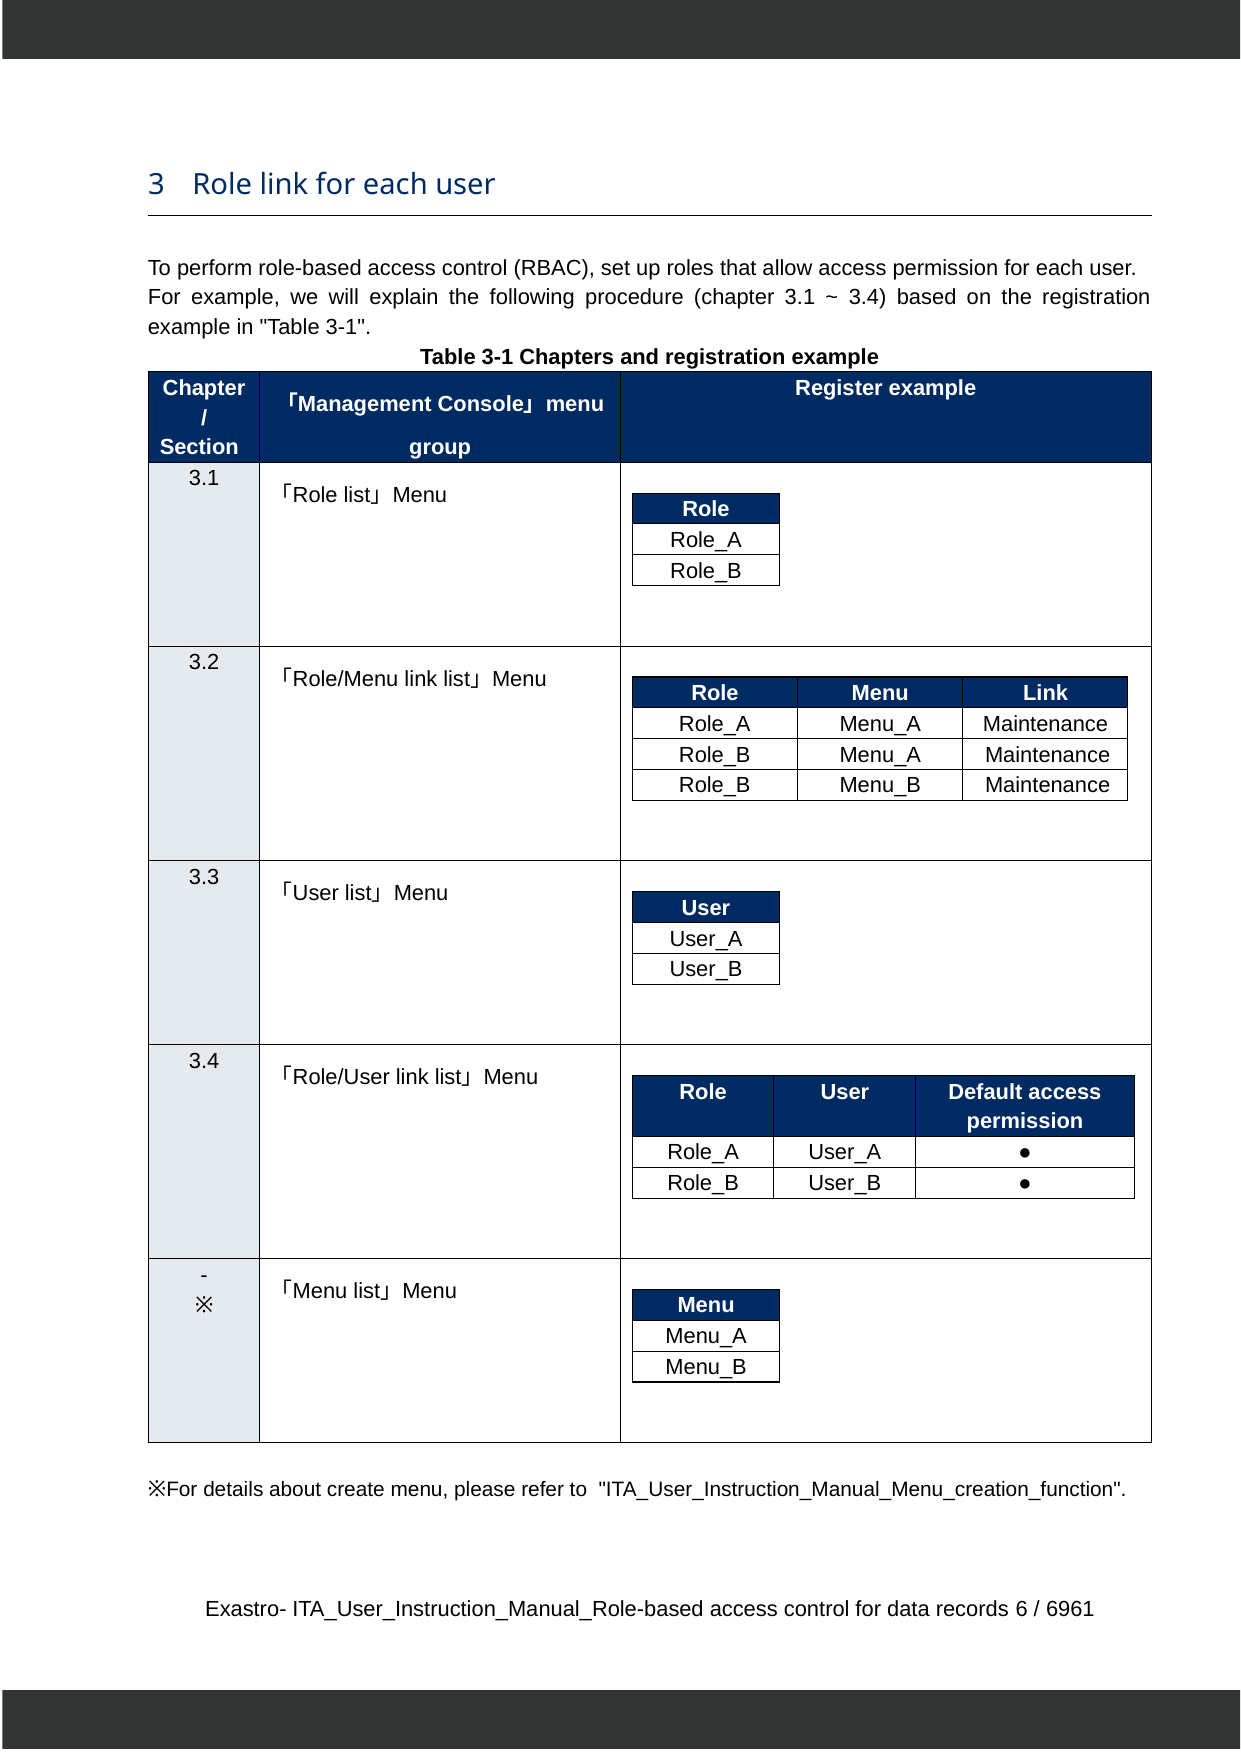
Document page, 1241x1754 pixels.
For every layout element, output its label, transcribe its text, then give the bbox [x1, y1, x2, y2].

table_cell 「User list」Menu [260, 861, 620, 1044]
subtitle Role link for each user [148, 154, 1152, 215]
table_cell 3.2 [149, 647, 259, 860]
table_cell 「Role list」Menu [260, 463, 620, 646]
table_cell 3.4 [149, 1045, 259, 1258]
table_cell 「Role/User link list」Menu [260, 1045, 620, 1258]
table_cell [621, 647, 1151, 860]
table_cell 「Role/Menu link list」Menu [260, 647, 620, 860]
table_cell [621, 1259, 1151, 1442]
text For example, we will explain the following procedure (chapter 3.1 ~ 3.4) based on the registration example in "Table 3-1". [148, 282, 1152, 341]
table_cell 3.1 [149, 463, 259, 646]
table_cell [621, 463, 1151, 646]
picture [2, 1690, 1241, 1749]
table_header Register example [621, 372, 1151, 462]
table_cell 3.3 [149, 861, 259, 1044]
table_cell - ※ [149, 1259, 259, 1442]
table_header 「Management Console」menu group [260, 372, 620, 462]
table_cell 「Menu list」Menu [260, 1259, 620, 1442]
text Table 3-1 Chapters and registration example [148, 341, 1152, 371]
text ※For details about create menu, please refer to "ITA_User_Instruction_Manual_Menu_creation_function". [148, 1473, 1152, 1503]
table_cell [621, 861, 1151, 1044]
table_cell [621, 1045, 1151, 1258]
picture [2, 0, 1241, 59]
table_header Chapter/ Section [149, 372, 259, 462]
text To perform role-based access control (RBAC), set up roles that allow access permission for each user. [148, 252, 1152, 282]
